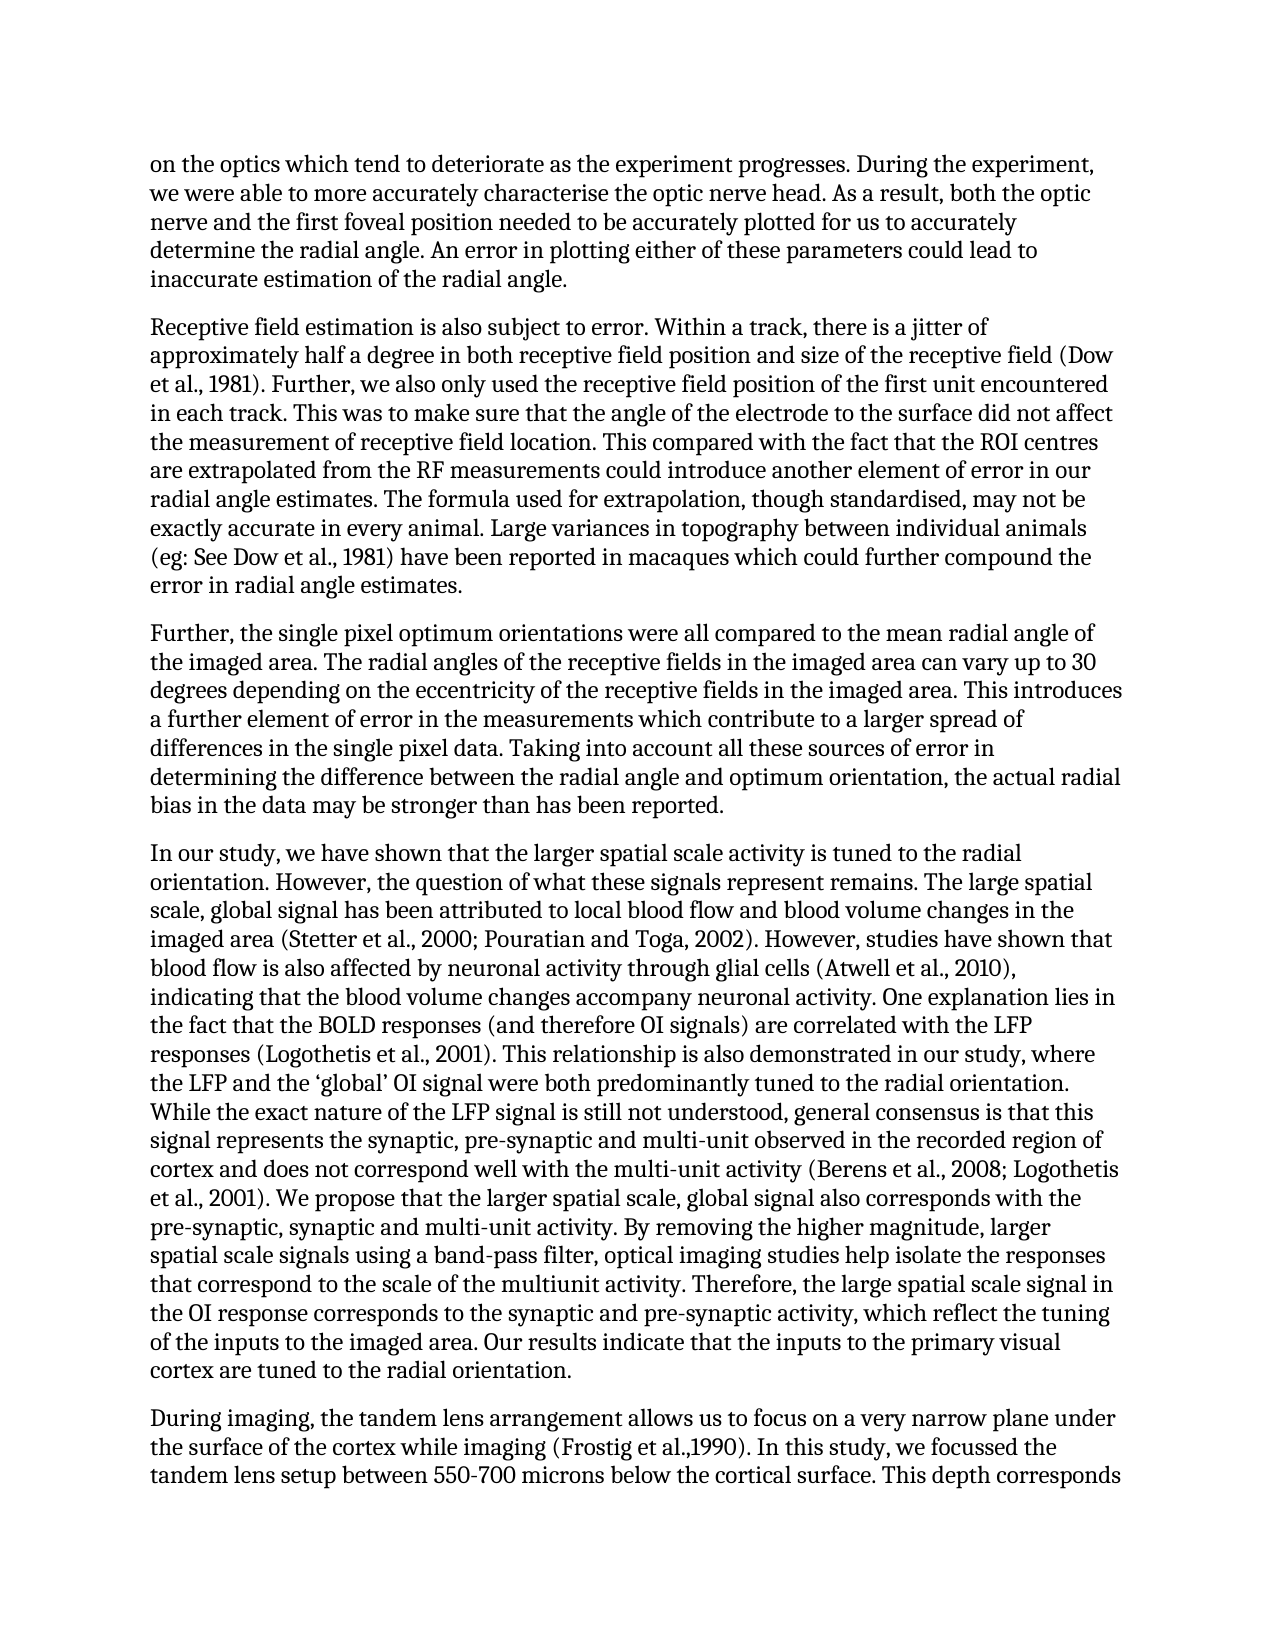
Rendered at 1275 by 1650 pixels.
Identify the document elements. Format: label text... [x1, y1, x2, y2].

text In our study, we have shown that the larger spatial scale activity is tuned to the radial orientation. However, the question of what these signals represent remains. The large spatial scale, global signal has been attributed to local blood flow and blood volume changes in the imaged area (Stetter et al., 2000; Pouratian and Toga, 2002). However, studies have shown that blood flow is also affected by neuronal activity through glial cells (Atwell et al., 2010), indicating that the blood volume changes accompany neuronal activity. One explanation lies in the fact that the BOLD responses (and therefore OI signals) are correlated with the LFP responses (Logothetis et al., 2001). This relationship is also demonstrated in our study, where the LFP and the ‘global’ OI signal were both predominantly tuned to the radial orientation. While the exact nature of the LFP signal is still not understood, general consensus is that this signal represents the synaptic, pre-synaptic and multi-unit observed in the recorded region of cortex and does not correspond well with the multi-unit activity (Berens et al., 2008; Logothetis et al., 2001). We propose that the larger spatial scale, global signal also corresponds with the pre-synaptic, synaptic and multi-unit activity. By removing the higher magnitude, larger spatial scale signals using a band-pass filter, optical imaging studies help isolate the responses that correspond to the scale of the multiunit activity. Therefore, the large spatial scale signal in the OI response corresponds to the synaptic and pre-synaptic activity, which reflect the tuning of the inputs to the imaged area. Our results indicate that the inputs to the primary visual cortex are tuned to the radial orientation. [150, 839, 1125, 1385]
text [150, 1404, 1125, 1490]
text Receptive field estimation is also subject to error. Within a track, there is a jitter of approximately half a degree in both receptive field position and size of the receptive field (Dow et al., 1981). Further, we also only used the receptive field position of the first unit encountered in each track. This was to make sure that the angle of the electrode to the surface did not affect the measurement of receptive field location. This compared with the fact that the ROI centres are extrapolated from the RF measurements could introduce another element of error in our radial angle estimates. The formula used for extrapolation, though standardised, may not be exactly accurate in every animal. Large variances in topography between individual animals (eg: See Dow et al., 1981) have been reported in macaques which could further compound the error in radial angle estimates. [150, 312, 1125, 600]
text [150, 150, 1125, 294]
text Further, the single pixel optimum orientations were all compared to the mean radial angle of the imaged area. The radial angles of the receptive fields in the imaged area can vary up to 30 degrees depending on the eccentricity of the receptive fields in the imaged area. This introduces a further element of error in the measurements which contribute to a larger spread of differences in the single pixel data. Taking into account all these sources of error in determining the difference between the radial angle and optimum orientation, the actual radial bias in the data may be stronger than has been reported. [150, 619, 1125, 820]
